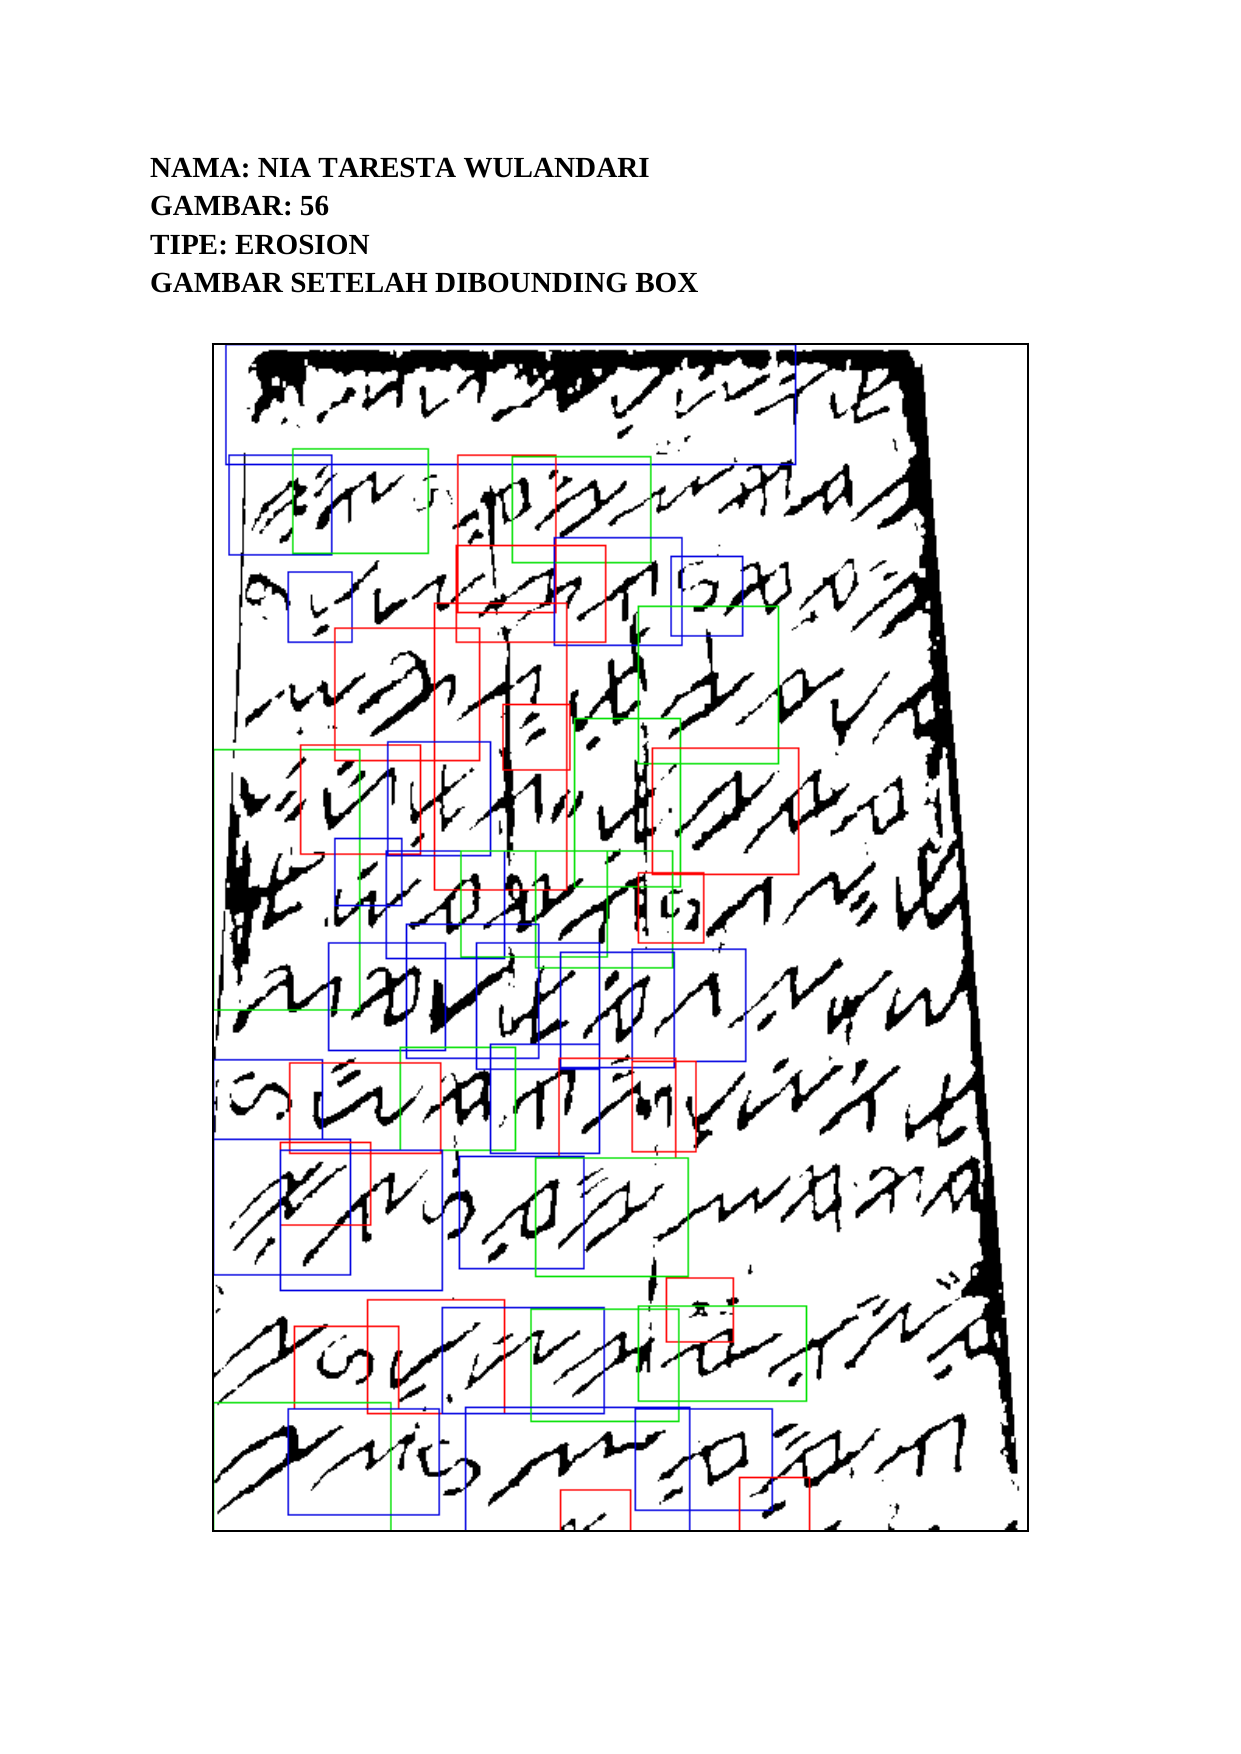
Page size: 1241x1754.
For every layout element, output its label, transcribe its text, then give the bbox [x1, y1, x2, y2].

picture [214, 345, 1027, 1530]
text TIPE: EROSION [150, 227, 1090, 261]
text NAMA: NIA TARESTA WULANDARI [150, 150, 1090, 183]
text GAMBAR SETELAH DIBOUNDING BOX [150, 266, 1090, 299]
text GAMBAR: 56 [150, 188, 1090, 222]
